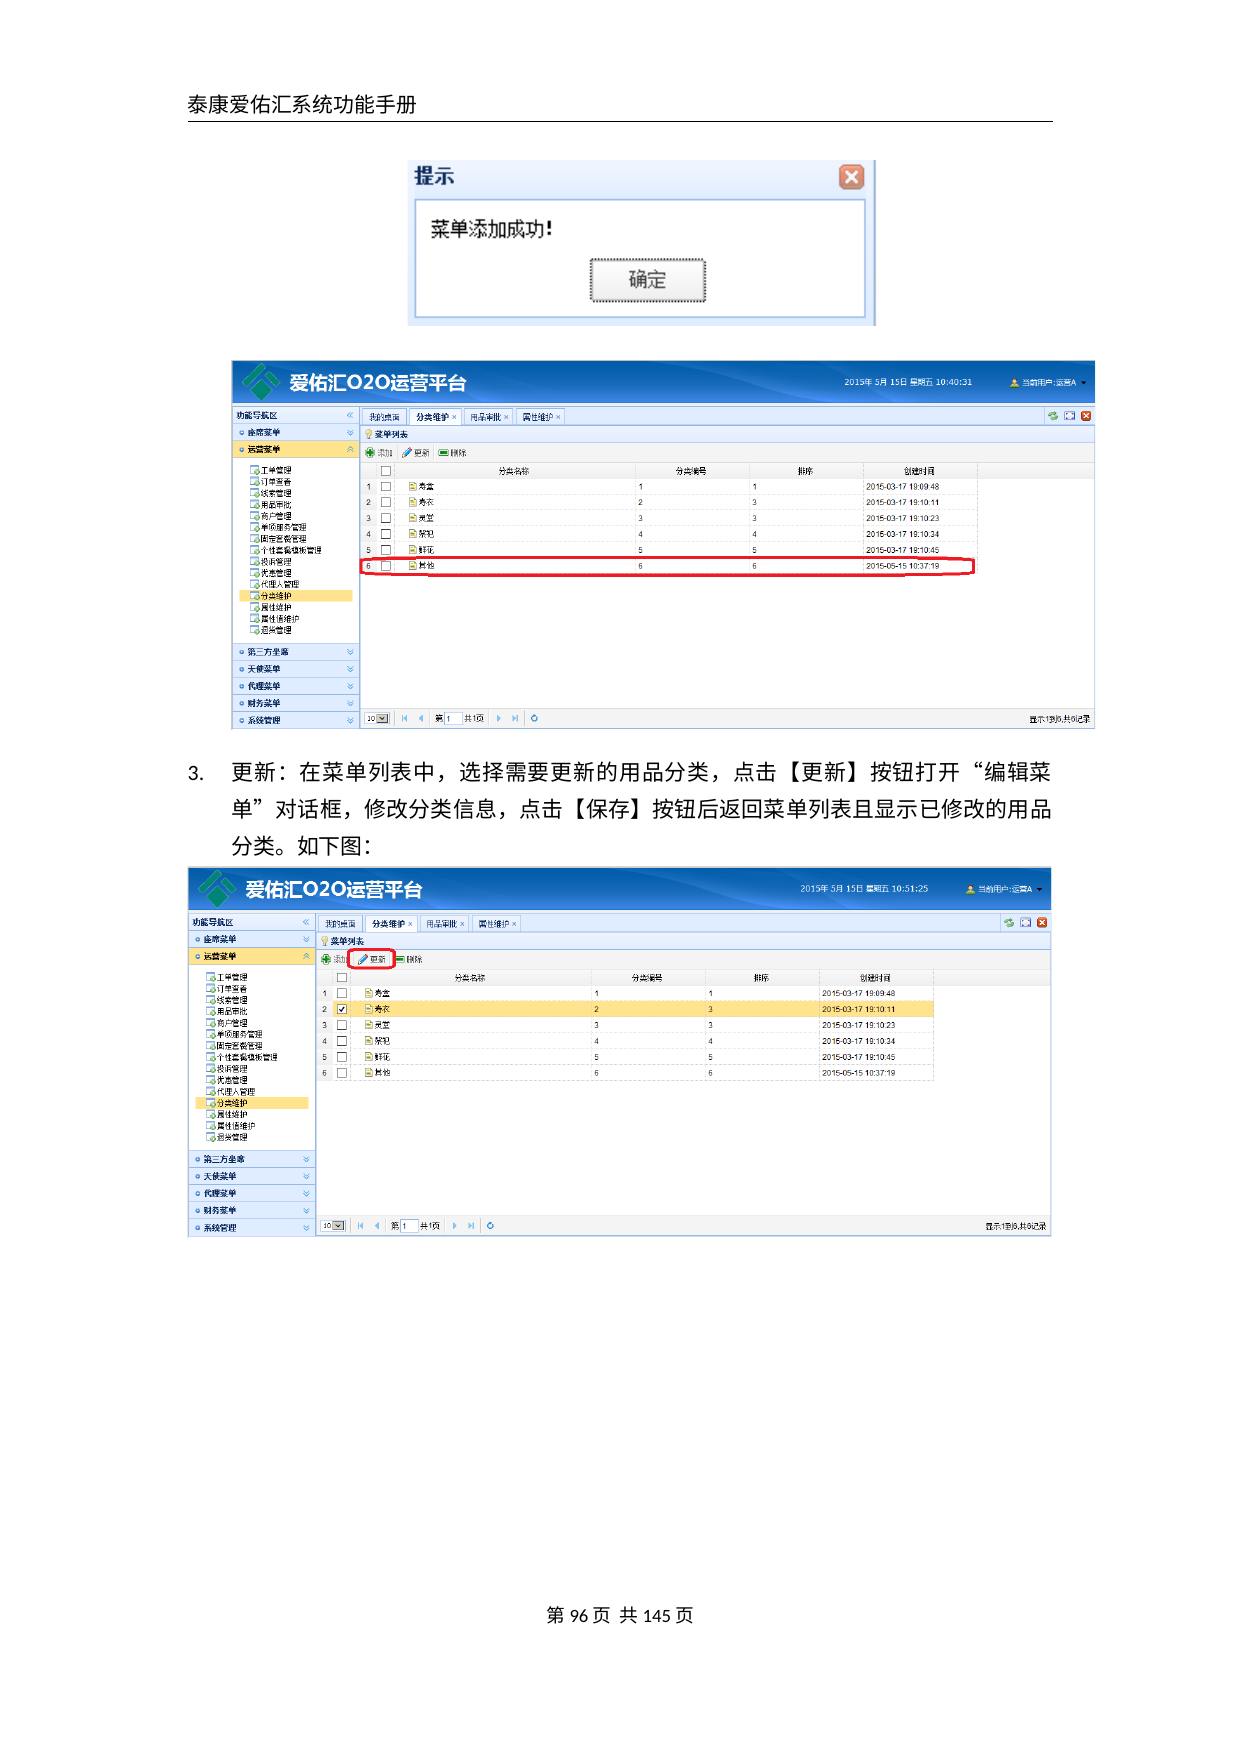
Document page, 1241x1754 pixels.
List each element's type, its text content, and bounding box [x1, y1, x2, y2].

list 更新：在菜单列表中，选择需要更新的用品分类，点击【更新】按钮打开“编辑菜单”对话框，修改分类信息，点击【保存】按钮后返回菜单列表且显示已修改的用品分类。如下图： [187, 754, 1053, 861]
picture [187, 866, 1052, 1238]
picture [231, 359, 1096, 730]
picture [407, 160, 877, 326]
